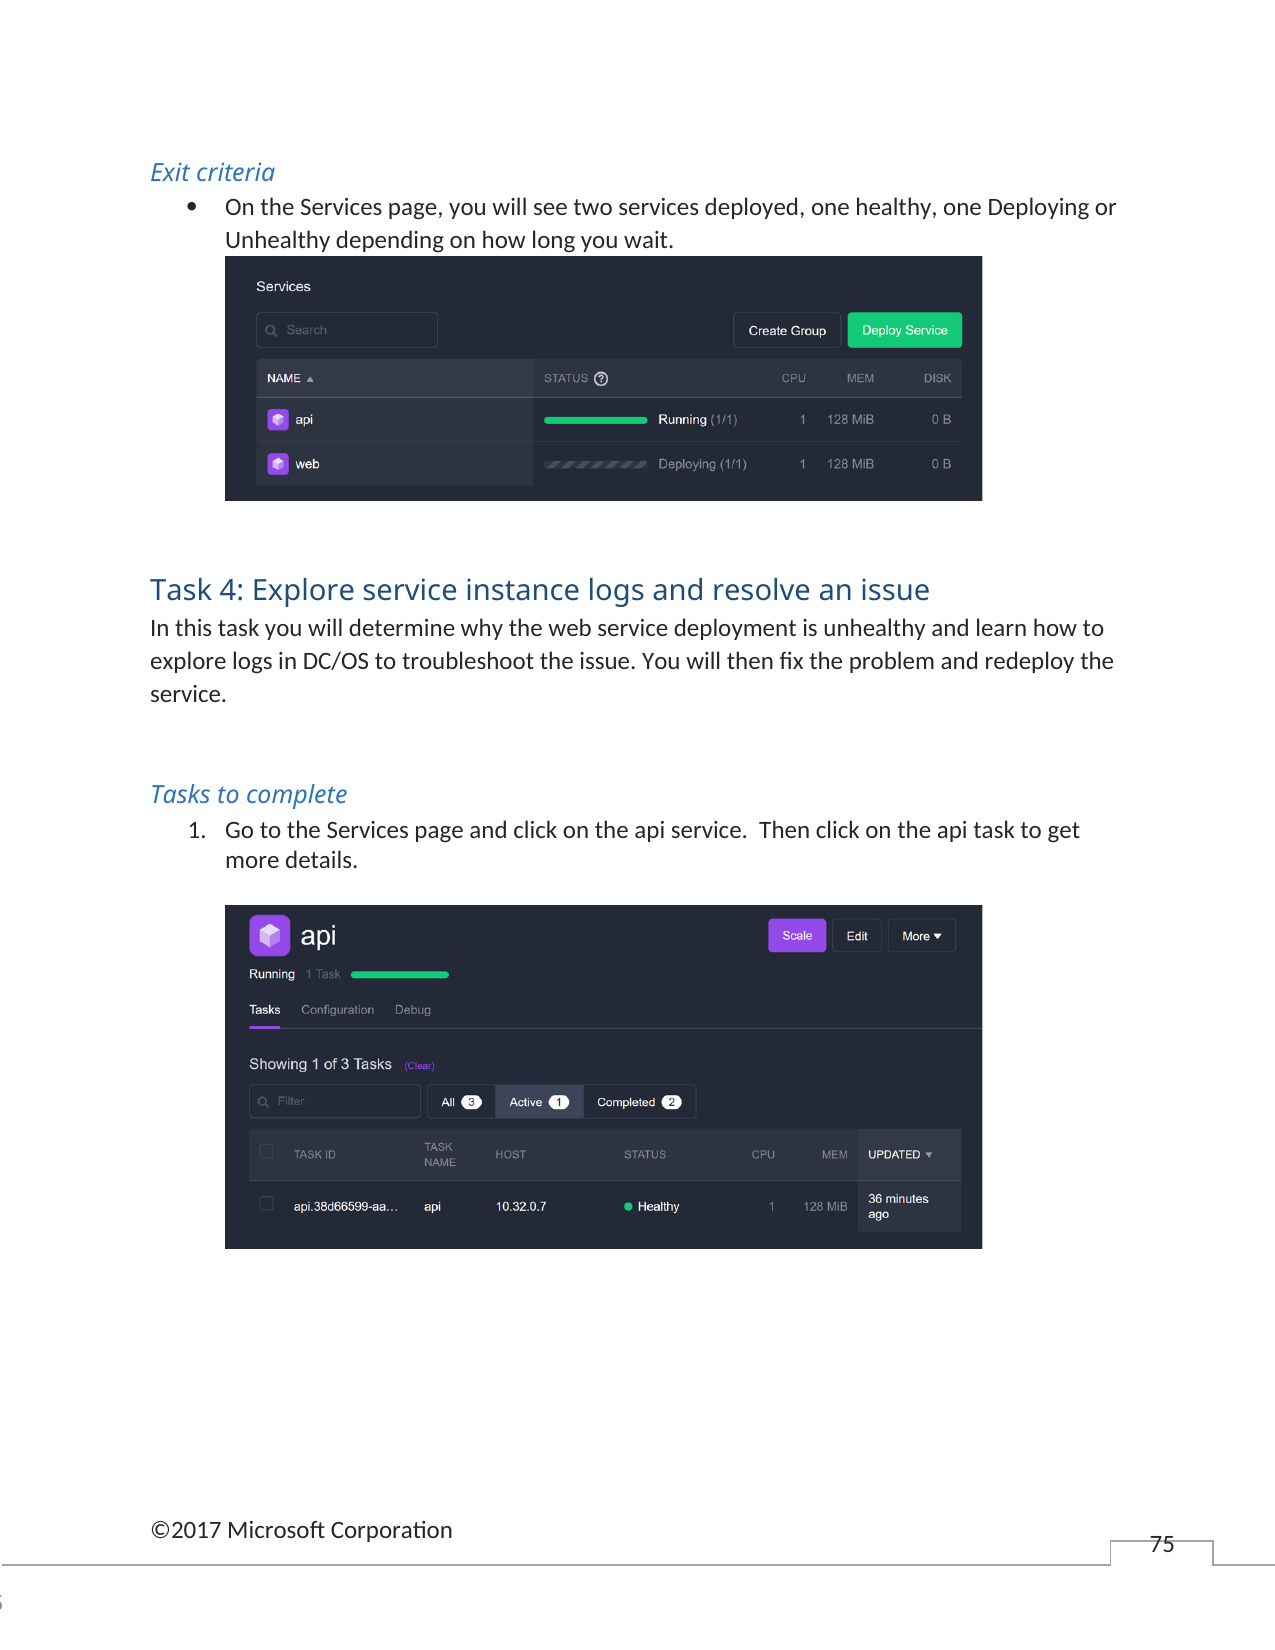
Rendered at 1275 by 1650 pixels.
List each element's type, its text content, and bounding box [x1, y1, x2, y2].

subtitle Tasks to complete [150, 777, 1125, 811]
picture [225, 256, 983, 501]
subtitle Task 4: Explore service instance logs and resolve an issue [150, 569, 1125, 609]
list Go to the Services page and click on the api service. Then click on the api task to get more details. [187, 814, 1125, 875]
picture [225, 905, 983, 1249]
text In this task you will determine why the web service deployment is unhealthy and learn how to explore logs in DC/OS to troubleshoot the issue. You will then fix the problem and redeploy the service. [150, 612, 1125, 708]
subtitle Exit criteria [150, 154, 1125, 188]
list On the Services page, you will see two services deployed, one healthy, one Deploying or Unhealthy depending on how long you wait. [187, 191, 1125, 254]
